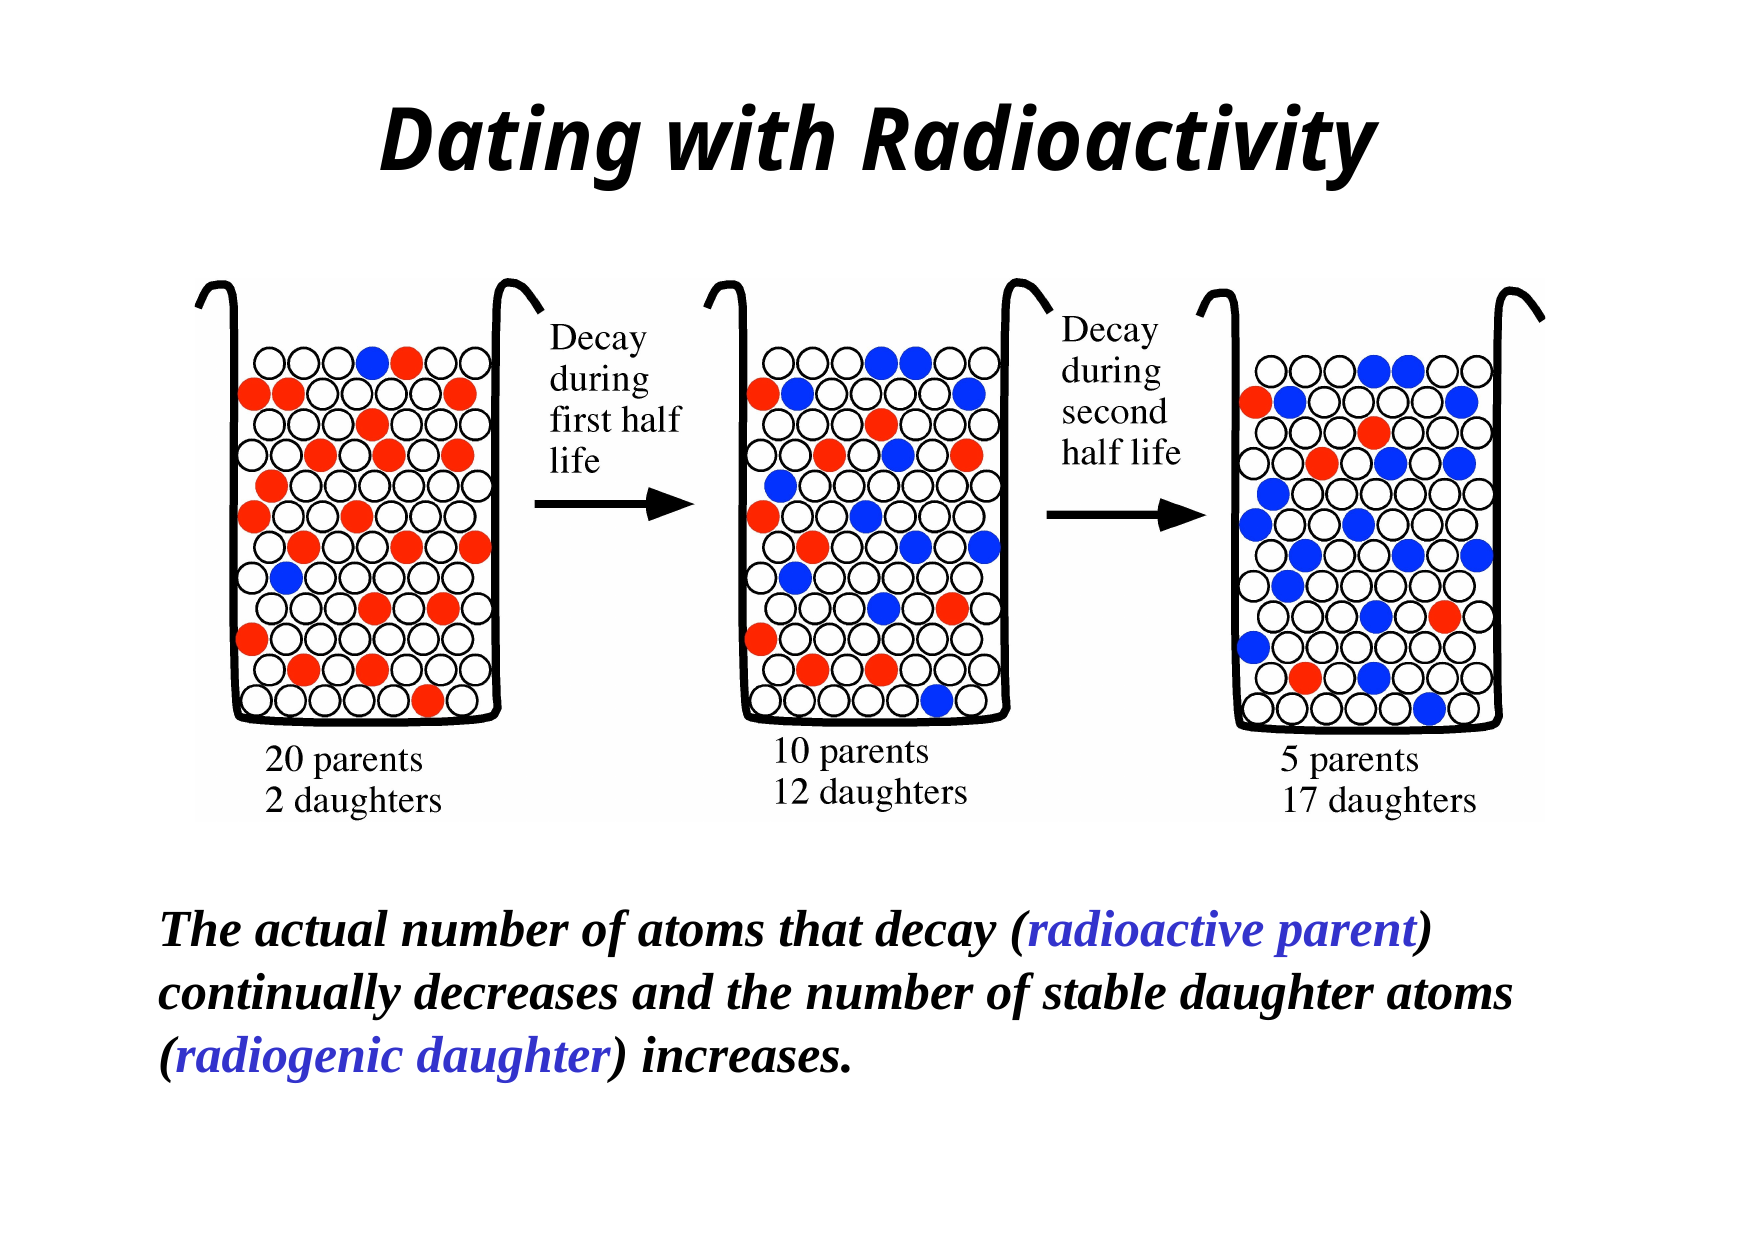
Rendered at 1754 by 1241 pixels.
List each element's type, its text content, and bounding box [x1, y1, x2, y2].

picture [194, 278, 1546, 822]
text The actual number of atoms that decay (radioactive parent) continually decreases and the number of stable daughter atoms (radiogenic daughter) increases. [158, 898, 1592, 1083]
text Dating with Radioactivity [127, 77, 1627, 196]
